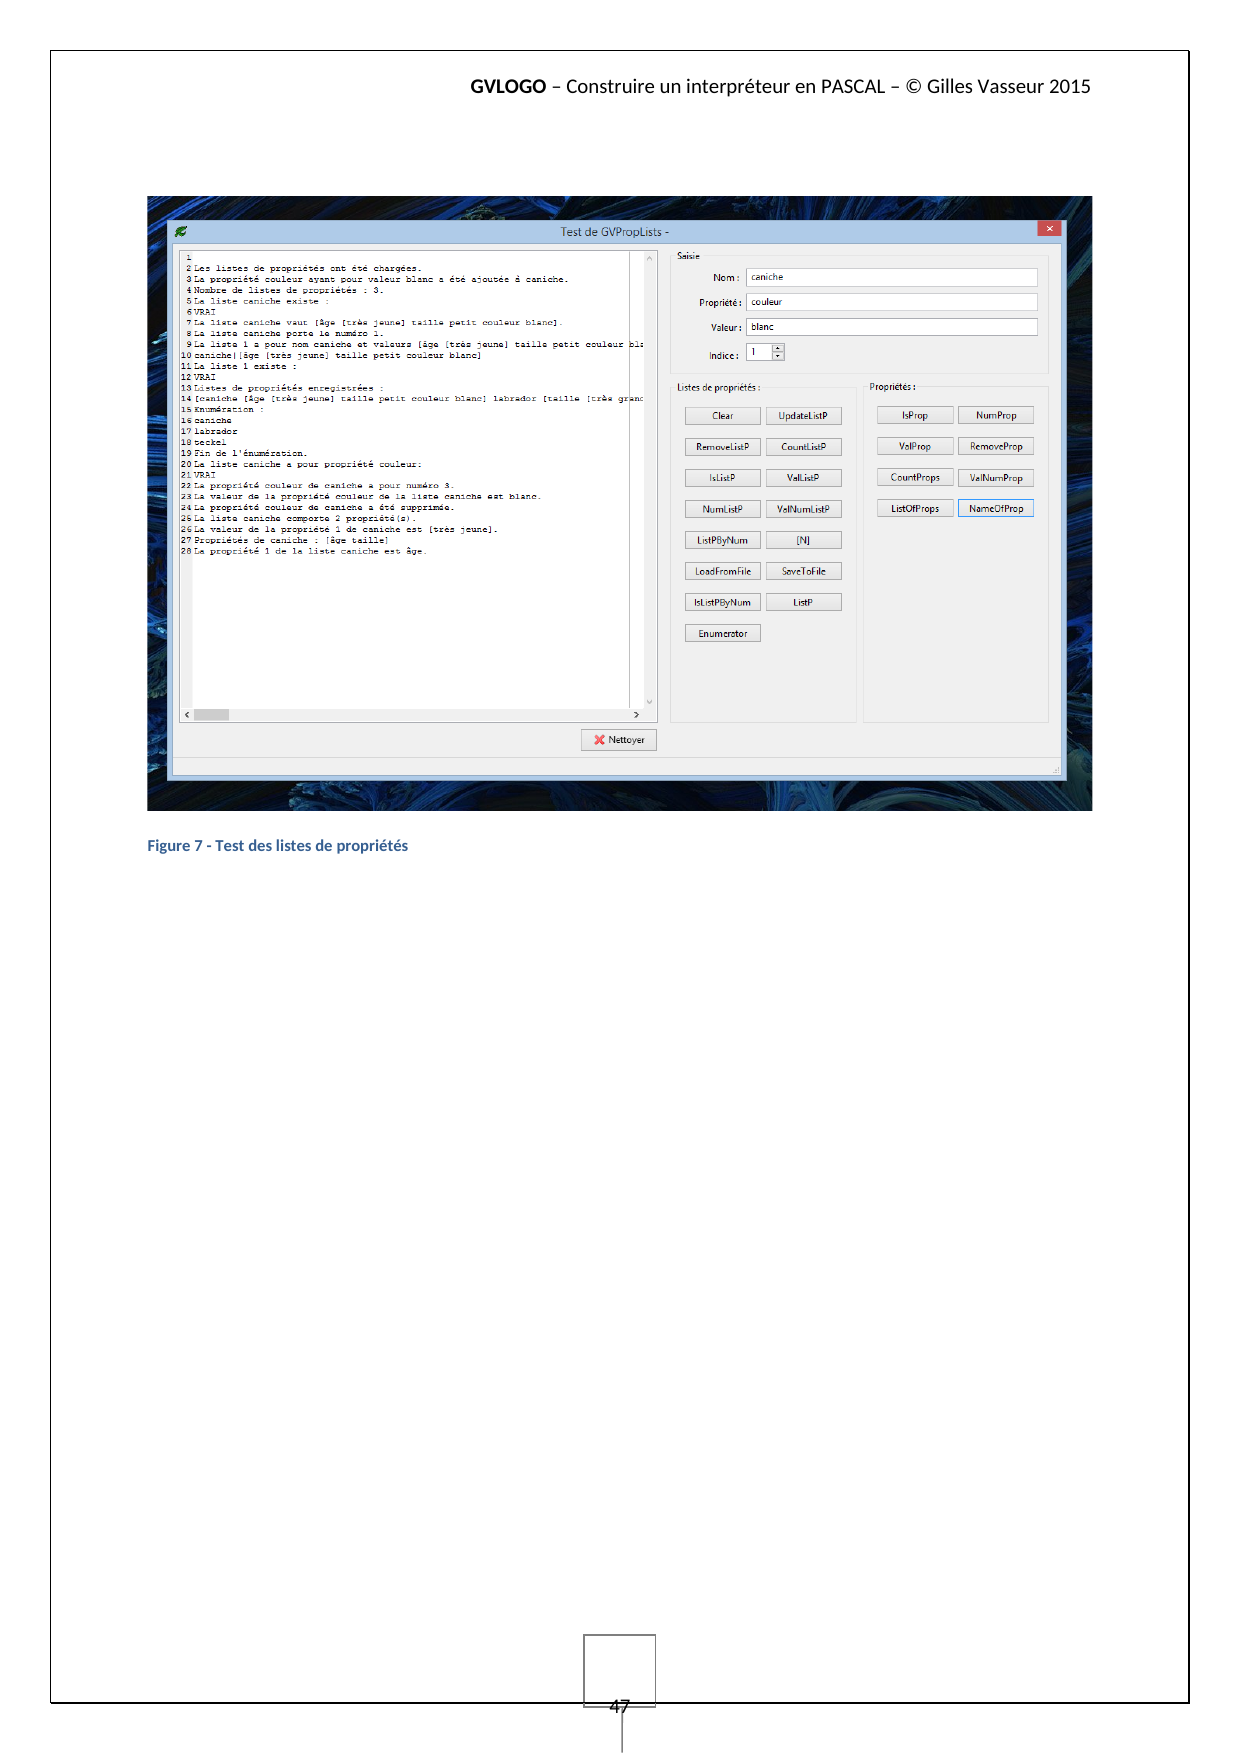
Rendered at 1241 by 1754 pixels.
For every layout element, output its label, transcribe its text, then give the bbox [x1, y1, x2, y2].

picture [147, 196, 1093, 811]
